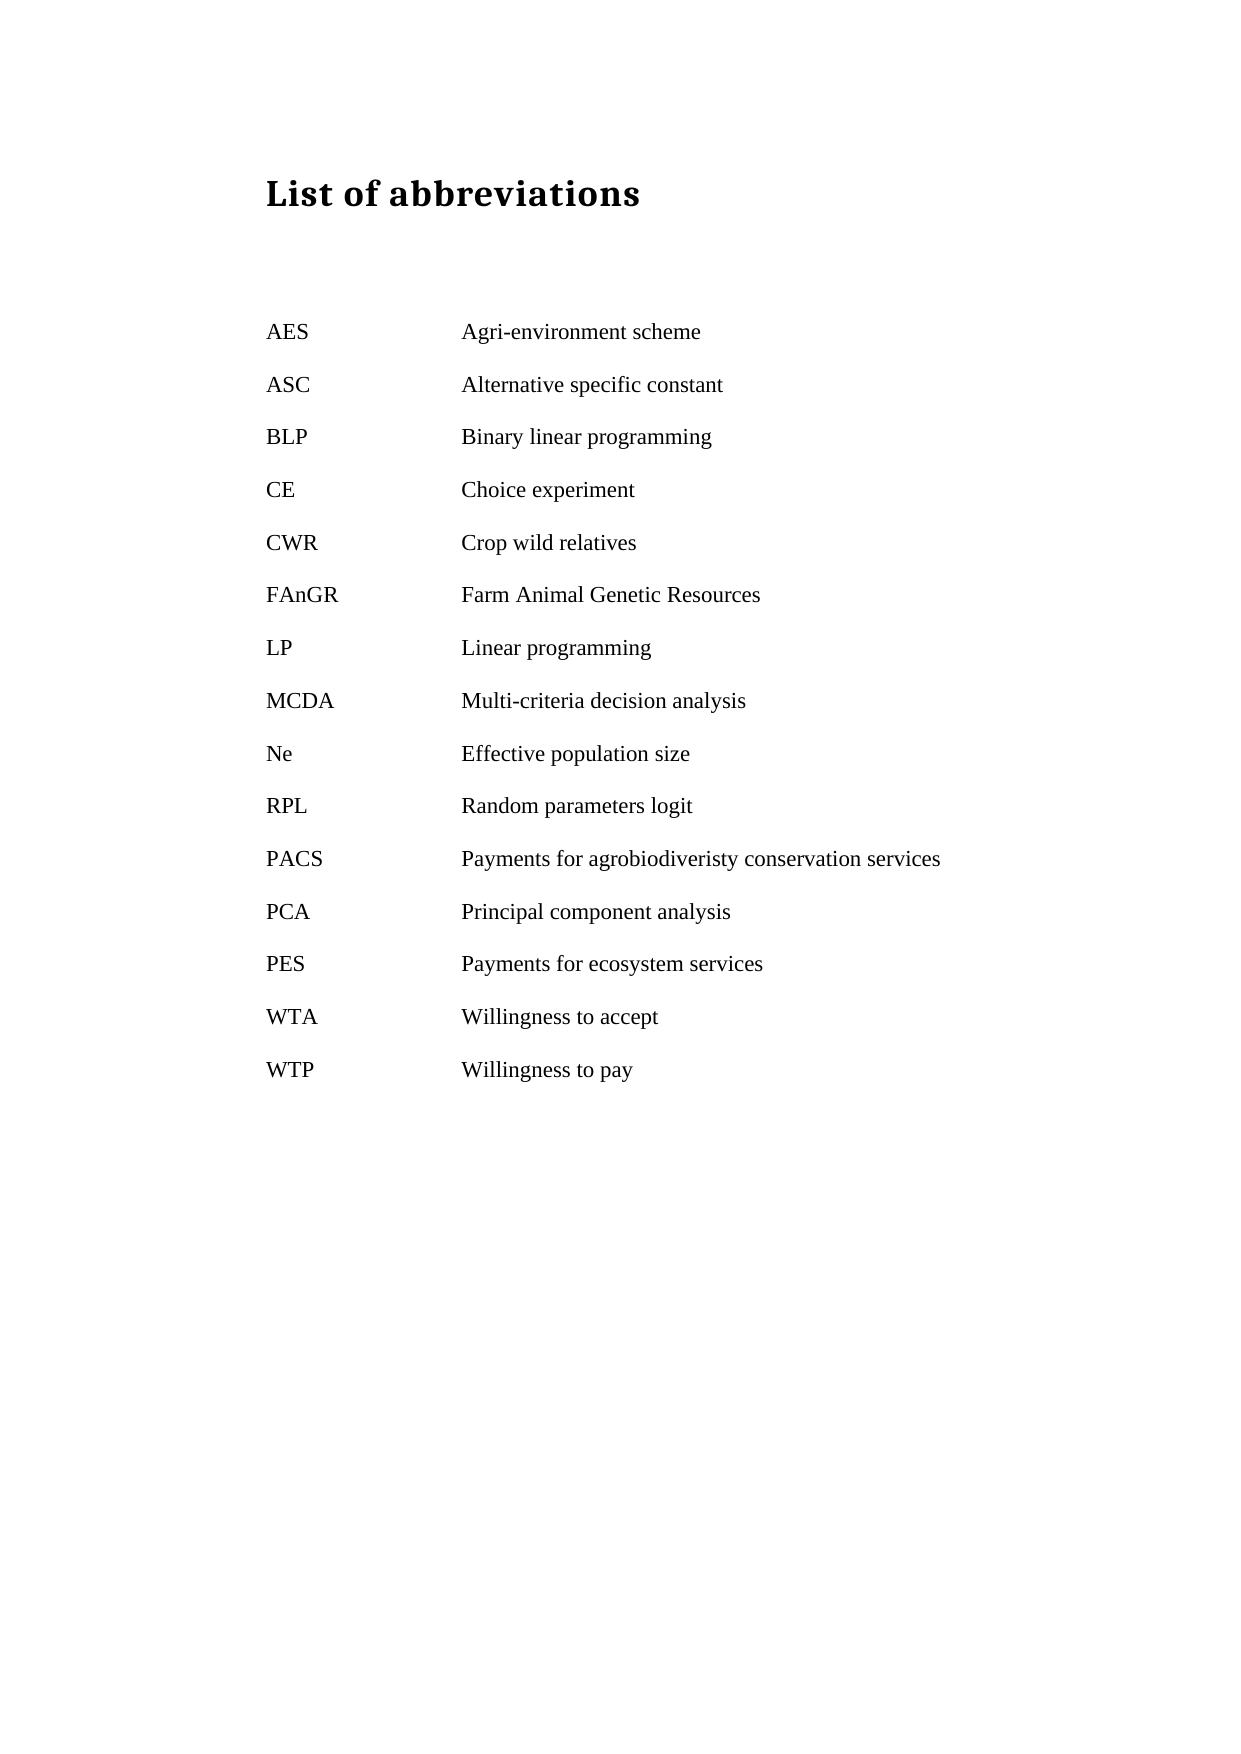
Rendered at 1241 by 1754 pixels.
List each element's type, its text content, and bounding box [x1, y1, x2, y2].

text PES Payments for ecosystem services [236, 950, 1092, 977]
text Ne Effective population size [236, 739, 1092, 766]
text LP Linear programming [236, 634, 1092, 661]
text CWR Crop wild relatives [236, 529, 1092, 555]
text ASC Alternative specific constant [236, 371, 1092, 397]
text WTA Willingness to accept [236, 1003, 1092, 1029]
text WTP Willingness to pay [236, 1056, 1092, 1082]
text AES Agri-environment scheme [236, 318, 1092, 344]
text CE Choice experiment [236, 476, 1092, 502]
text FAnGR Farm Animal Genetic Resources [236, 581, 1092, 608]
subtitle List of abbreviations [236, 173, 1092, 216]
text PCA Principal component analysis [236, 898, 1092, 924]
text MCDA Multi-criteria decision analysis [236, 687, 1092, 713]
text RPL Random parameters logit [236, 792, 1092, 819]
text PACS Payments for agrobiodiveristy conservation services [236, 845, 1092, 871]
text BLP Binary linear programming [236, 423, 1092, 450]
